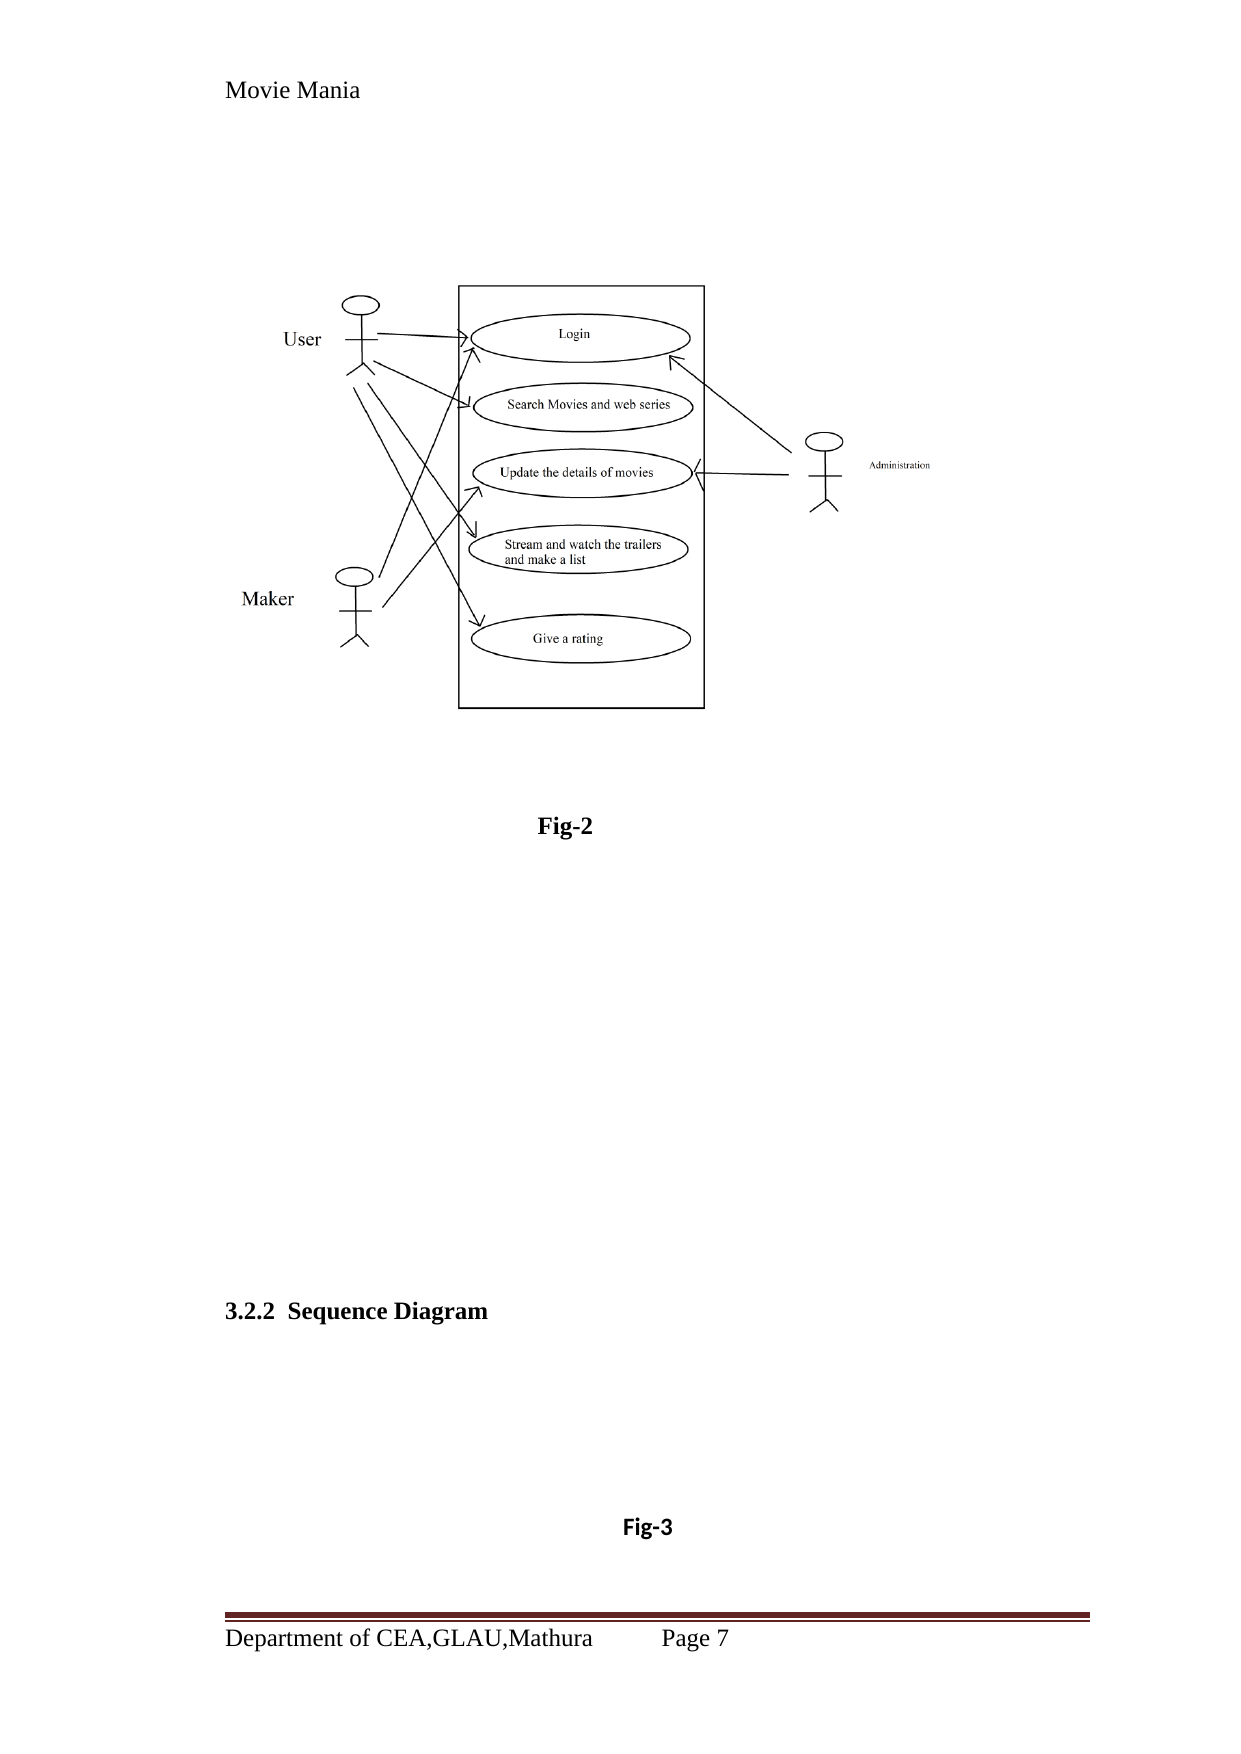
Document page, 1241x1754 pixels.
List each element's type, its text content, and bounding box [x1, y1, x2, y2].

picture [225, 257, 951, 787]
picture [148, 1168, 1156, 1754]
text Fig-2 [450, 811, 1090, 840]
